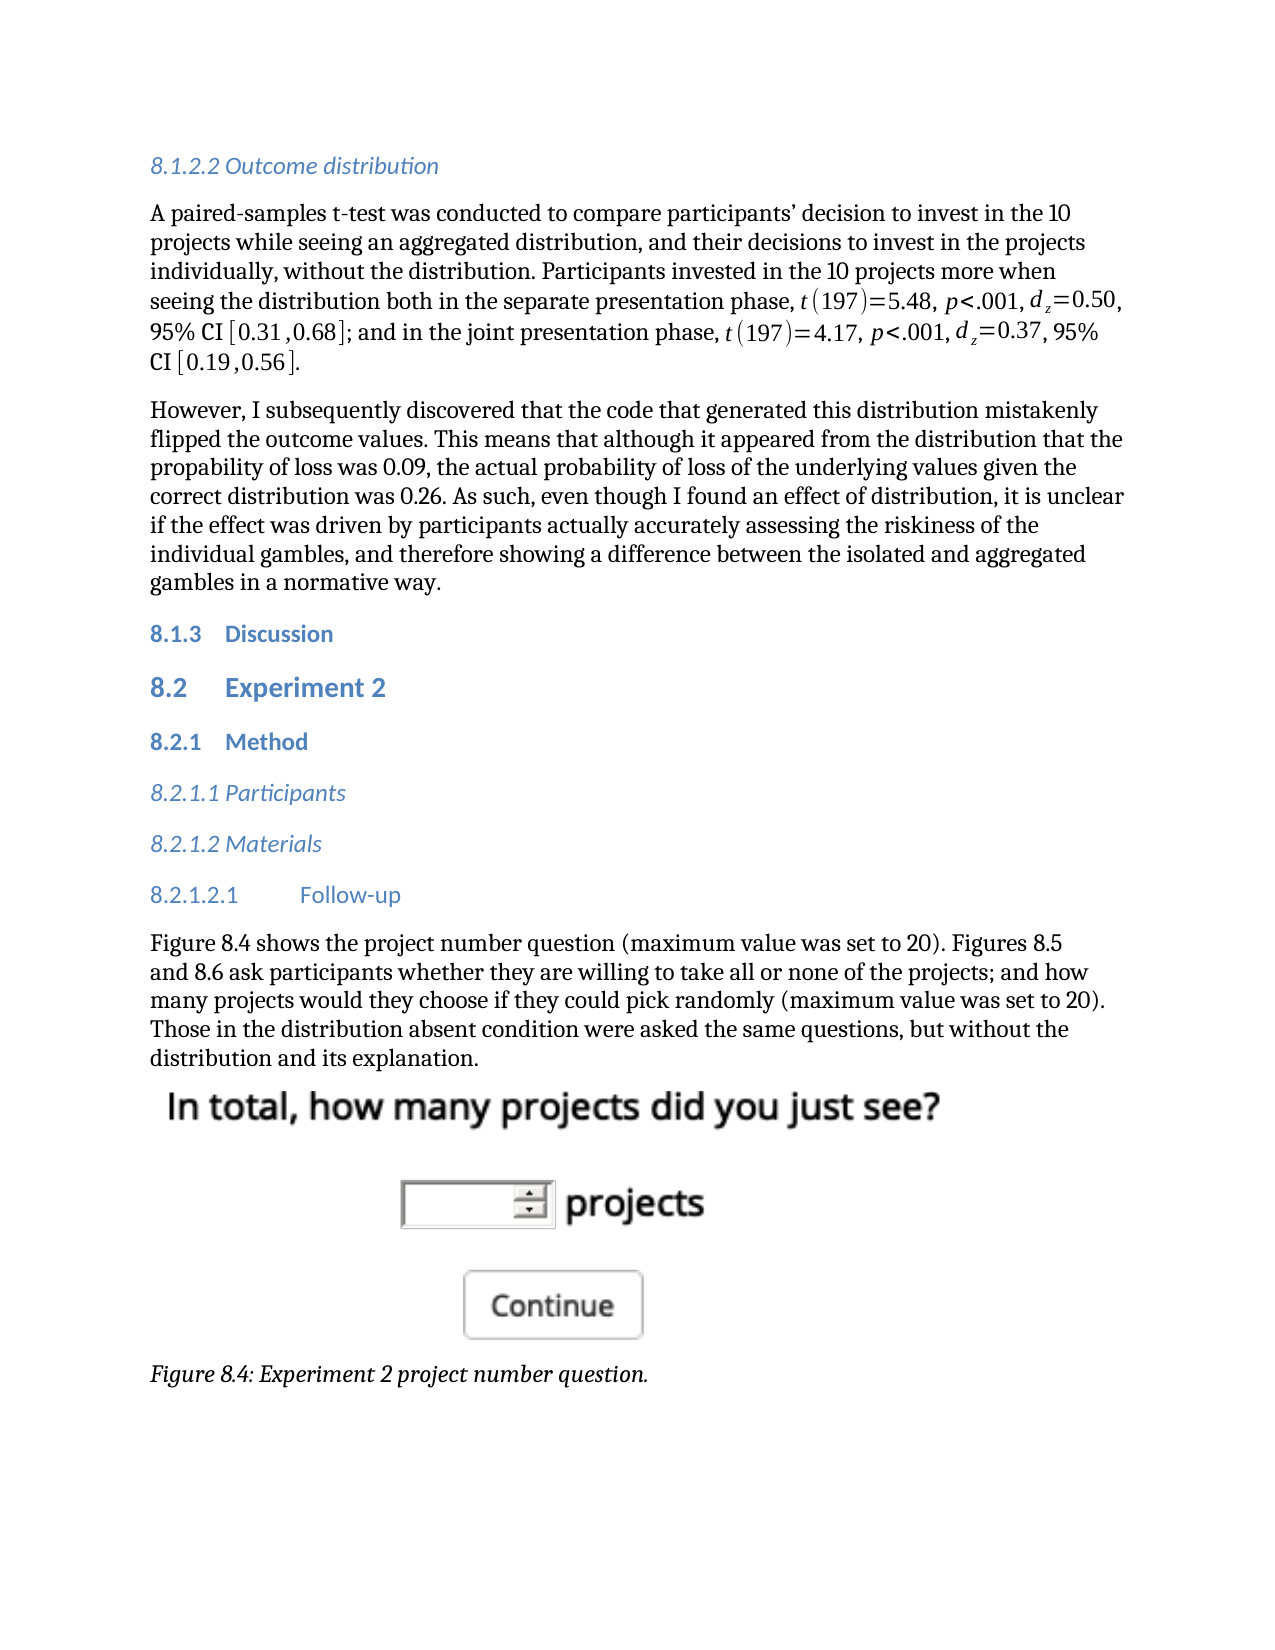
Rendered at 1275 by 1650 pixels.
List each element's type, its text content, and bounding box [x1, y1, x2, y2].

text Figure 8.4: Experiment 2 project number question. [150, 1360, 1125, 1389]
subtitle 8.2.1 Method [150, 726, 1125, 756]
subtitle 8.2.1.1 Participants [150, 777, 1125, 807]
subtitle 8.2.1.2 Materials [150, 828, 1125, 859]
text However, I subsequently discovered that the code that generated this distribution mistakenly flipped the outcome values. This means that although it appeared from the distribution that the propability of loss was 0.09, the actual probability of loss of the underlying values given the correct distribution was 0.26. As such, even though I found an effect of distribution, it is unclear if the effect was driven by participants actually accurately assessing the riskiness of the individual gambles, and therefore showing a difference between the isolated and aggregated gambles in a normative way. [150, 396, 1125, 597]
subtitle 8.1.2.2 Outcome distribution [150, 150, 1125, 181]
subtitle 8.2.1.2.1 Follow-up [150, 880, 1125, 910]
subtitle 8.2 Experiment 2 [150, 669, 1125, 705]
picture [168, 1091, 942, 1340]
text Figure 8.4 shows the project number question (maximum value was set to 20). Figures 8.5 and 8.6 ask participants whether they are willing to take all or none of the projects; and how many projects would they choose if they could pick randomly (maximum value was set to 20). Those in the distribution absent condition were asked the same questions, but without the distribution and its explanation. [150, 929, 1125, 1073]
text A paired-samples t-test was conducted to compare participants’ decision to invest in the 10 projects while seeing an aggregated distribution, and their decisions to invest in the projects individually, without the distribution. Participants invested in the 10 projects more when seeing the distribution both in the separate presentation phase, , , , 95% CI ; and in the joint presentation phase, , , , 95% CI . [150, 199, 1125, 377]
subtitle 8.1.3 Discussion [150, 618, 1125, 648]
